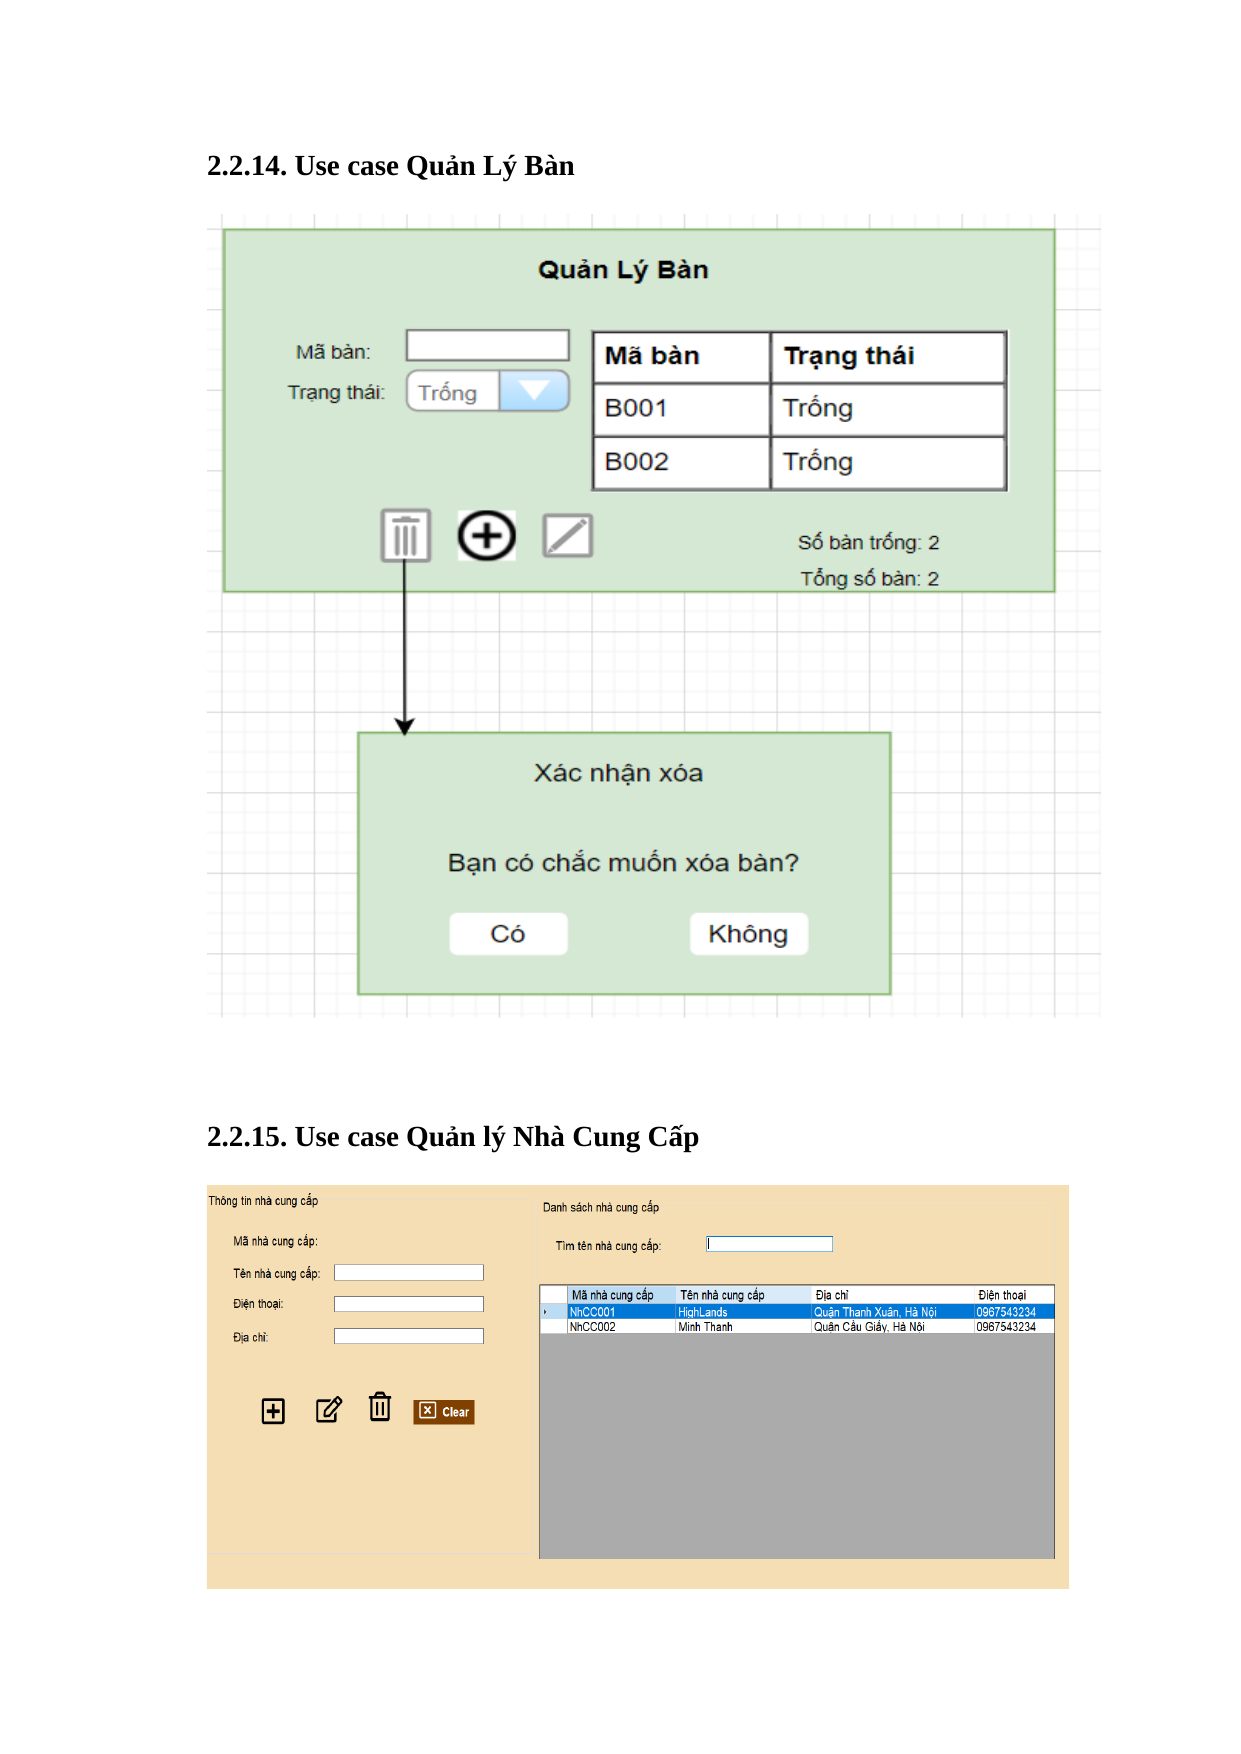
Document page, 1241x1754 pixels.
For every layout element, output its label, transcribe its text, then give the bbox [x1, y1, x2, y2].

picture [206, 214, 1102, 1019]
text 2.2.15. Use case Quản lý Nhà Cung Cấp [207, 1119, 1122, 1152]
text 2.2.14. Use case Quản Lý Bàn [207, 148, 1122, 181]
picture [206, 1185, 1070, 1589]
